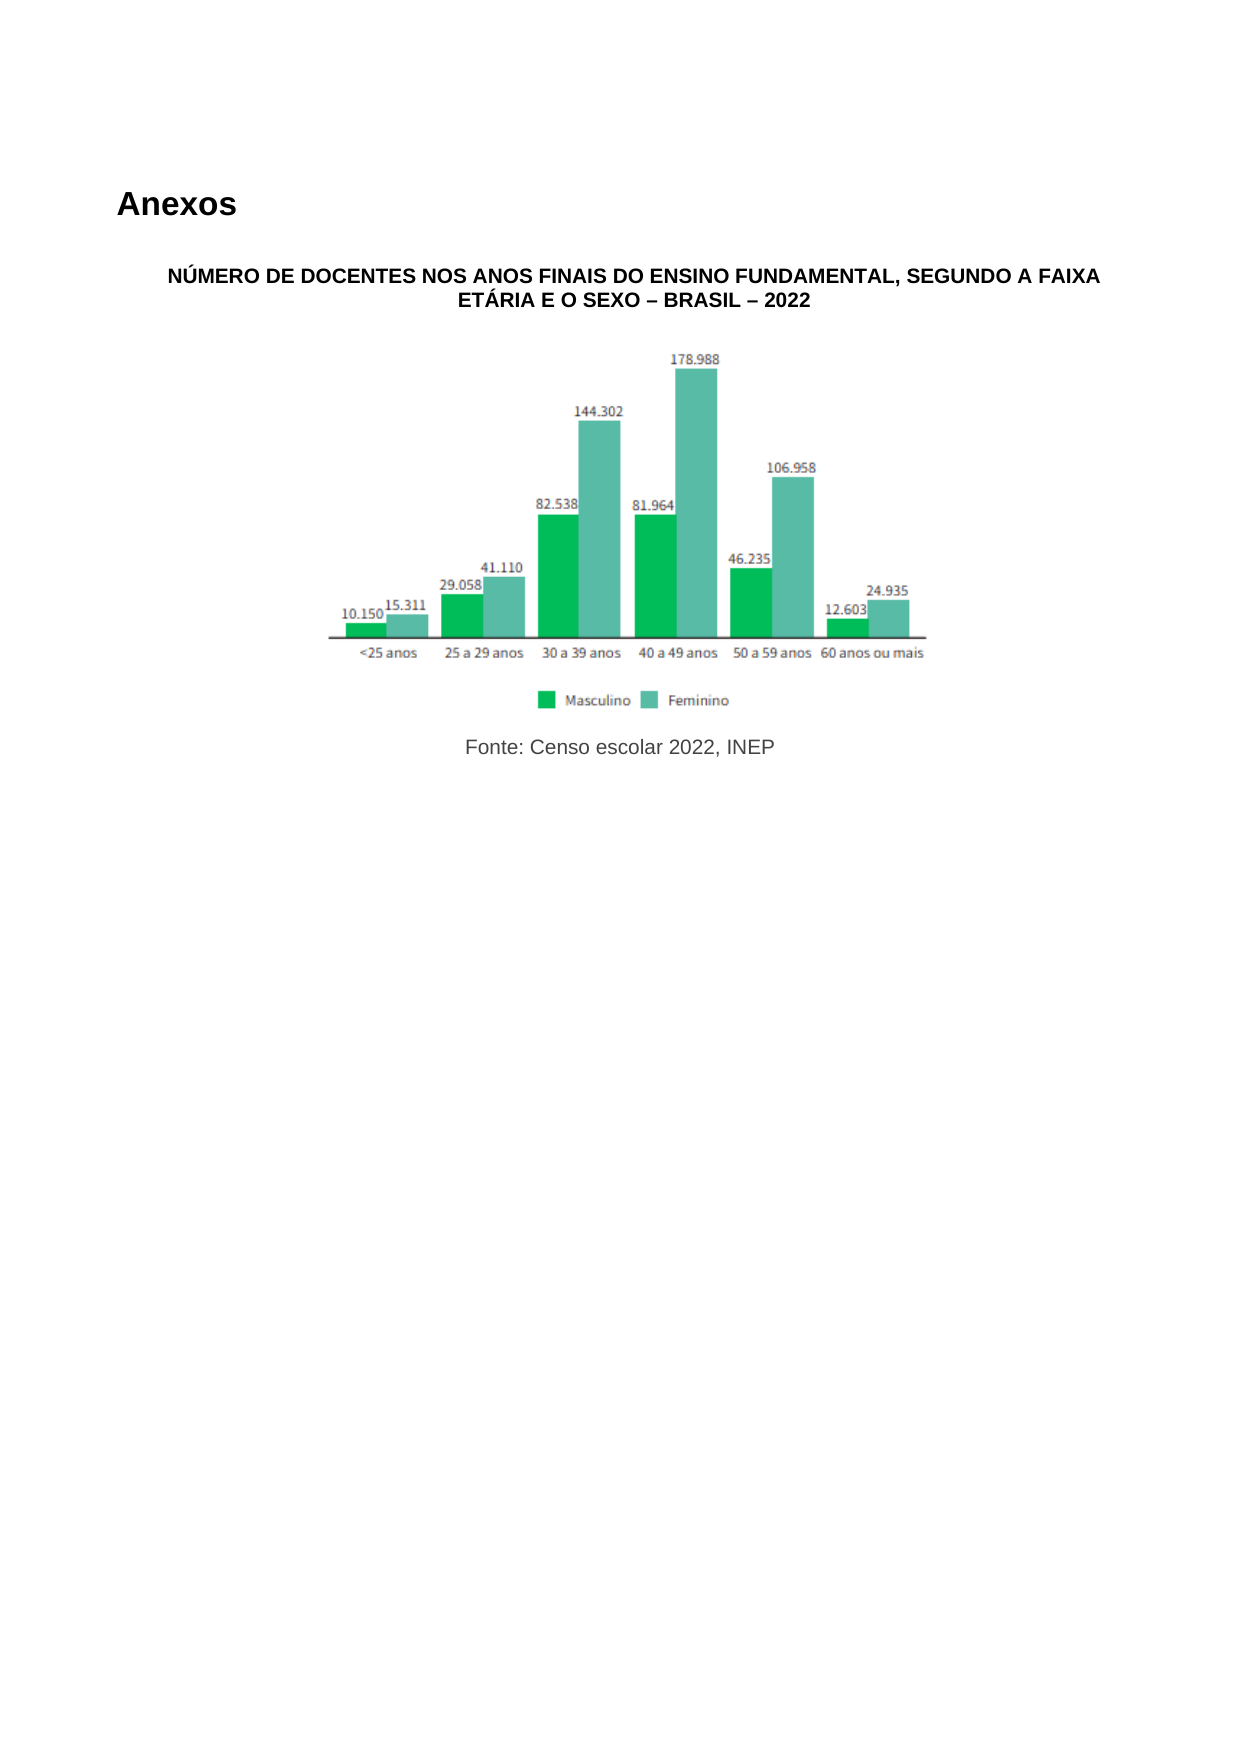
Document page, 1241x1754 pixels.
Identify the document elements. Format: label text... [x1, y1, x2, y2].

picture [285, 324, 976, 723]
subtitle Anexos [116, 184, 1122, 223]
text Fonte: Censo escolar 2022, INEP [118, 735, 1122, 759]
text NÚMERO DE DOCENTES NOS ANOS FINAIS DO ENSINO FUNDAMENTAL, SEGUNDO A FAIXA ETÁRIA E O SEXO – BRASIL – 2022 [146, 264, 1122, 312]
